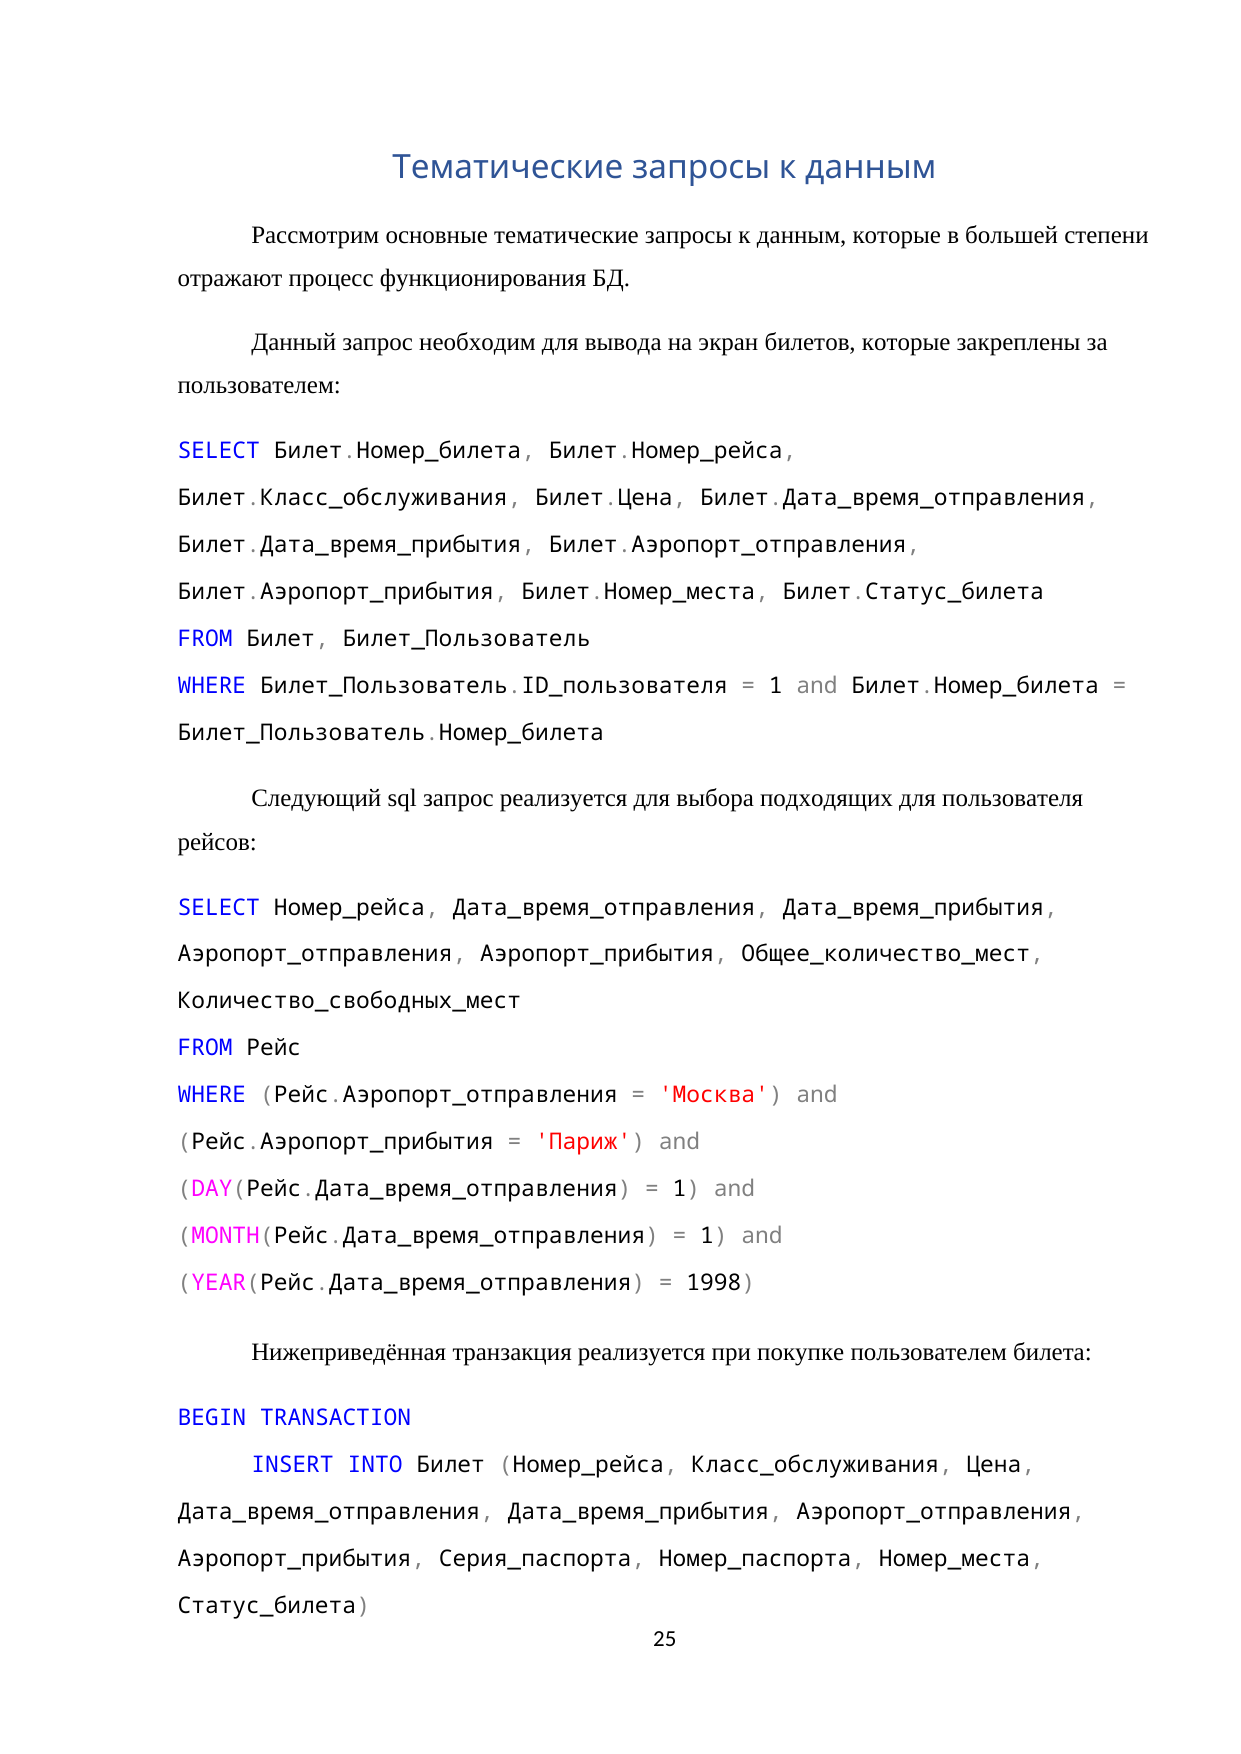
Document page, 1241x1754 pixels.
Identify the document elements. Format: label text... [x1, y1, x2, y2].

text BEGIN TRANSACTION [177, 1401, 1152, 1433]
text Следующий sql запрос реализуется для выбора подходящих для пользователя рейсов: [177, 783, 1152, 855]
text Нижеприведённая транзакция реализуется при покупке пользователем билета: [177, 1337, 1152, 1366]
subtitle Тематические запросы к данным [177, 143, 1152, 188]
text Данный запрос необходим для вывода на экран билетов, которые закреплены за пользователем: [177, 327, 1152, 399]
text WHERE (Рейс.Аэропорт_отправления = 'Москва') and (Рейс.Аэропорт_прибытия = 'Париж') and [177, 1078, 1152, 1156]
text SELECT Билет.Номер_билета, Билет.Номер_рейса, Билет.Класс_обслуживания, Билет.Цена, Билет.Дата_время_отправления, Билет.Дата_время_прибытия, Билет.Аэропорт_отправления, Билет.Аэропорт_прибытия, Билет.Номер_места, Билет.Статус_билета [177, 434, 1152, 606]
text FROM Рейс [177, 1031, 1152, 1062]
text FROM Билет, Билет_Пользователь [177, 622, 1152, 653]
text WHERE Билет_Пользователь.ID_пользователя = 1 and Билет.Номер_билета = Билет_Пользователь.Номер_билета [177, 669, 1152, 747]
text INSERT INTO Билет (Номер_рейса, Класс_обслуживания, Цена, Дата_время_отправления, Дата_время_прибытия, Аэропорт_отправления, Аэропорт_прибытия, Серия_паспорта, Номер_паспорта, Номер_места, Статус_билета) [177, 1448, 1152, 1620]
text SELECT Номер_рейса, Дата_время_отправления, Дата_время_прибытия, Аэропорт_отправления, Аэропорт_прибытия, Общее_количество_мест, Количество_свободных_мест [177, 891, 1152, 1016]
text Рассмотрим основные тематические запросы к данным, которые в большей степени отражают процесс функционирования БД. [177, 220, 1152, 292]
text (DAY(Рейс.Дата_время_отправления) = 1) and (MONTH(Рейс.Дата_время_отправления) = 1) and (YEAR(Рейс.Дата_время_отправления) = 1998) [177, 1172, 1152, 1297]
